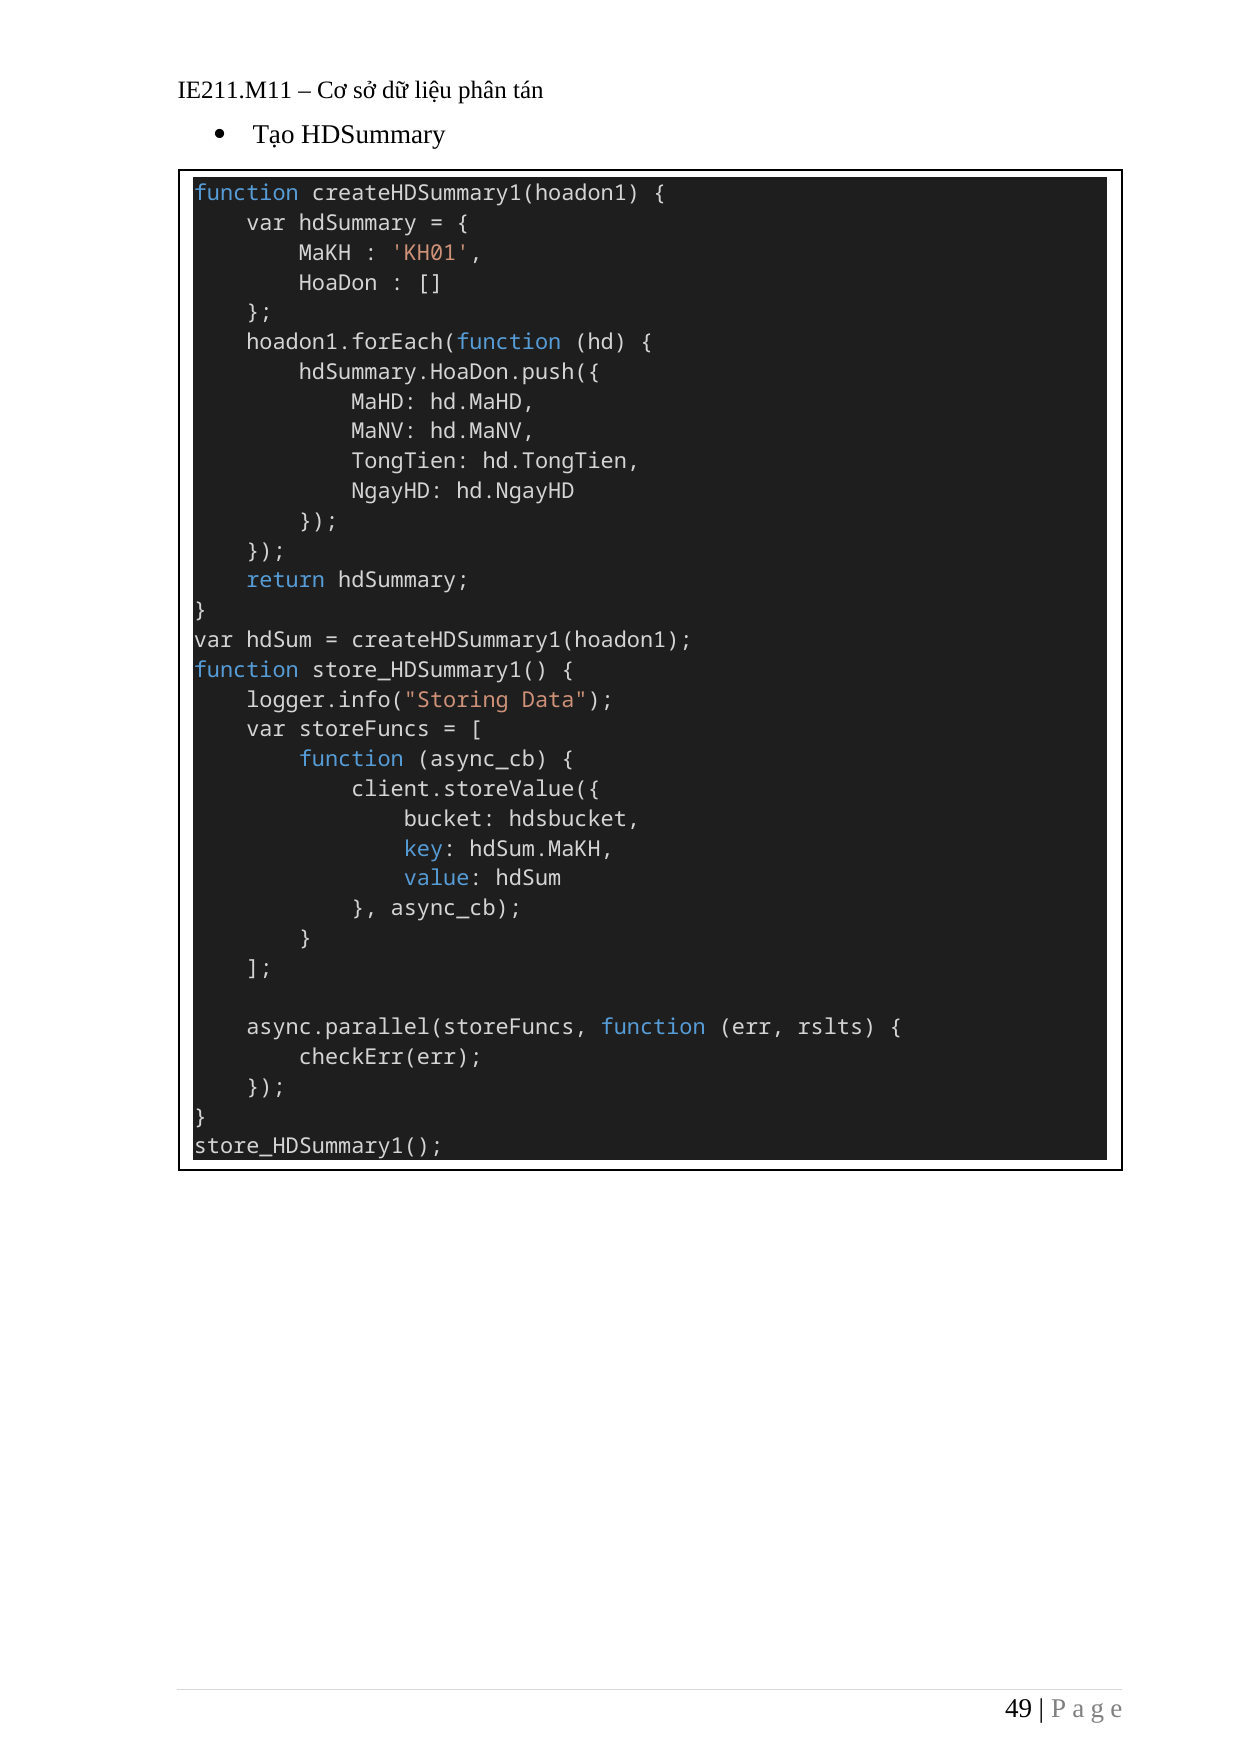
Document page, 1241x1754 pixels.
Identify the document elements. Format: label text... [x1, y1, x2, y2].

list Tạo HDSummary [215, 118, 1122, 149]
